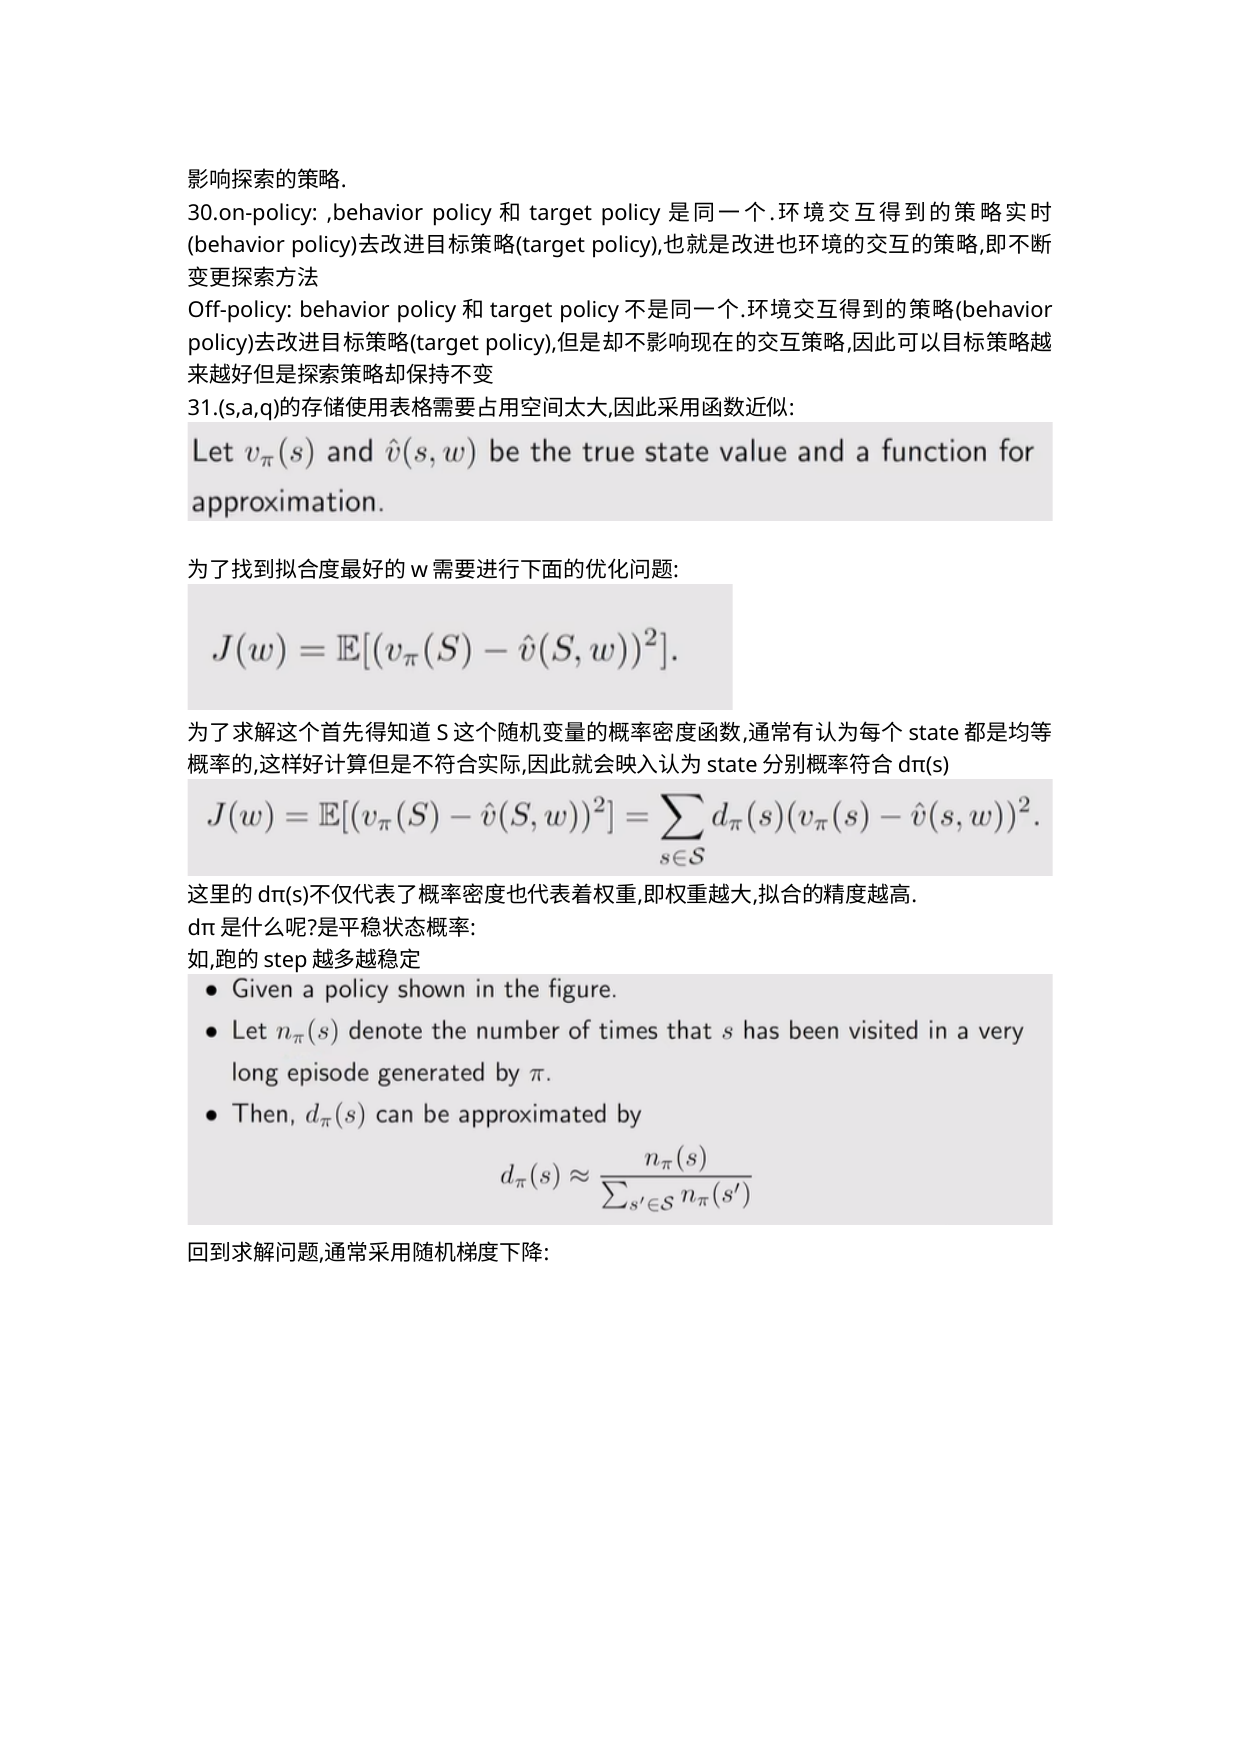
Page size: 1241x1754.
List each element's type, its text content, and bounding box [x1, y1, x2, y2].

text 31.(s,a,q)的存储使用表格需要占用空间太大,因此采用函数近似: [187, 389, 1053, 422]
picture [187, 584, 733, 710]
text 30.on-policy: ,behavior policy和target policy是同一个.环境交互得到的策略实时(behavior policy)去改进目标策略(target policy),也就是改进也环境的交互的策略,即不断变更探索方法 [187, 194, 1053, 292]
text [187, 162, 1053, 194]
text 这里的dπ(s)不仅代表了概率密度也代表着权重,即权重越大,拟合的精度越高. [187, 877, 1053, 909]
picture [187, 974, 1053, 1225]
text 为了找到拟合度最好的w需要进行下面的优化问题: [187, 552, 1053, 584]
text Off-policy: behavior policy和target policy不是同一个.环境交互得到的策略(behavior policy)去改进目标策略(target policy),但是却不影响现在的交互策略,因此可以目标策略越来越好但是探索策略却保持不变 [187, 292, 1053, 389]
text dπ是什么呢?是平稳状态概率: [187, 909, 1053, 942]
picture [187, 779, 1053, 876]
text 如,跑的step越多越稳定 [187, 942, 1053, 974]
text 回到求解问题,通常采用随机梯度下降: [187, 1234, 1053, 1267]
picture [187, 422, 1053, 521]
text 为了求解这个首先得知道S这个随机变量的概率密度函数,通常有认为每个state都是均等概率的,这样好计算但是不符合实际,因此就会映入认为state分别概率符合dπ(s) [187, 714, 1053, 779]
